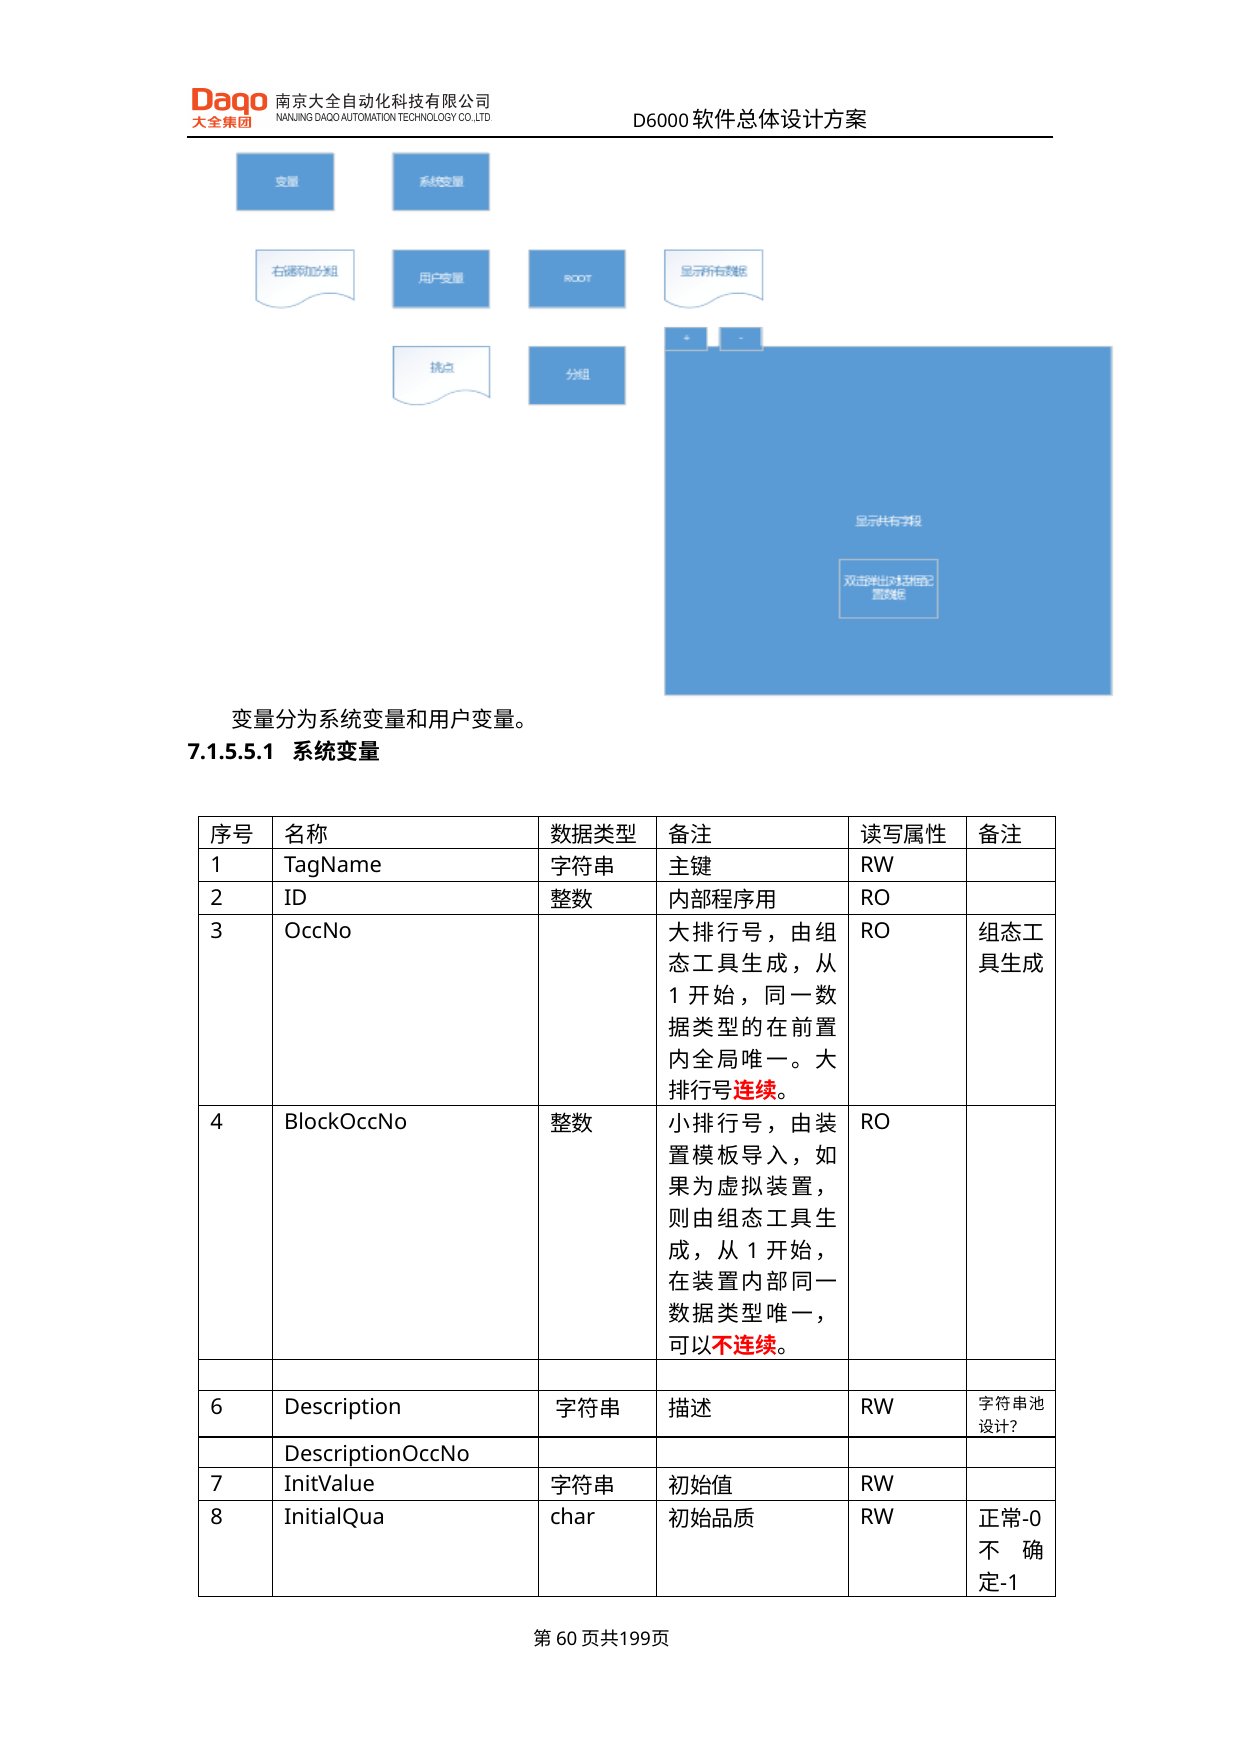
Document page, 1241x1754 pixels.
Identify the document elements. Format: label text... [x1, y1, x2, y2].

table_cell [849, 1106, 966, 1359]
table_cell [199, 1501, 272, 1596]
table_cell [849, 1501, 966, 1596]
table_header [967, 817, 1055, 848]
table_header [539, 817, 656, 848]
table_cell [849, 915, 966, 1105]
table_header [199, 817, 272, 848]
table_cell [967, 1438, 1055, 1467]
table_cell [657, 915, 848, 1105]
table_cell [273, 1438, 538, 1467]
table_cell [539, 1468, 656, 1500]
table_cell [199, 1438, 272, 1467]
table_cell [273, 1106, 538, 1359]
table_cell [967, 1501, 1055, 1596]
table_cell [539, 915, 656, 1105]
subtitle 系统变量 [187, 734, 1053, 766]
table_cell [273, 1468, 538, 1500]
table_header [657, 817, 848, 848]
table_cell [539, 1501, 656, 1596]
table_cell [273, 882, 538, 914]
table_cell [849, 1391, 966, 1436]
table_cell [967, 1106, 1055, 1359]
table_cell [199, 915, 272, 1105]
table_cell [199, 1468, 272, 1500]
picture [187, 88, 492, 128]
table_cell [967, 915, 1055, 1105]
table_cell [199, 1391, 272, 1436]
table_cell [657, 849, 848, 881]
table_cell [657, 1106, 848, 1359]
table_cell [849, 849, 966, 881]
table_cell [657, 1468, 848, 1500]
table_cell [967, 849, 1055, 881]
text 变量分为系统变量和用户变量。 [187, 702, 1053, 734]
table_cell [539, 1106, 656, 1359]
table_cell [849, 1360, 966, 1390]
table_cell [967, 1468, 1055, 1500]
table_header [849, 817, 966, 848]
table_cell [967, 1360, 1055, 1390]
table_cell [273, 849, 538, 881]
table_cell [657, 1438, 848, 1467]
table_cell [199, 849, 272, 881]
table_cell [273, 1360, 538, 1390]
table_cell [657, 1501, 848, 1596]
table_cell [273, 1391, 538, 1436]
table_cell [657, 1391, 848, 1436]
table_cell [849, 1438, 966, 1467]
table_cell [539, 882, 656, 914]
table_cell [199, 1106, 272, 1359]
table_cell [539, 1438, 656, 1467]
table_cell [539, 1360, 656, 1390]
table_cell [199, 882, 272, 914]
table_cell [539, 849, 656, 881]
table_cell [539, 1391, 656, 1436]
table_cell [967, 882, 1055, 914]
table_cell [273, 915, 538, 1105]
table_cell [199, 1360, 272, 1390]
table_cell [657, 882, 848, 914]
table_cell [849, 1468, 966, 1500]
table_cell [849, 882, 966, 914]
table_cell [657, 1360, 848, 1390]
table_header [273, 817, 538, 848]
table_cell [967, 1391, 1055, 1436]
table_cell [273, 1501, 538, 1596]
